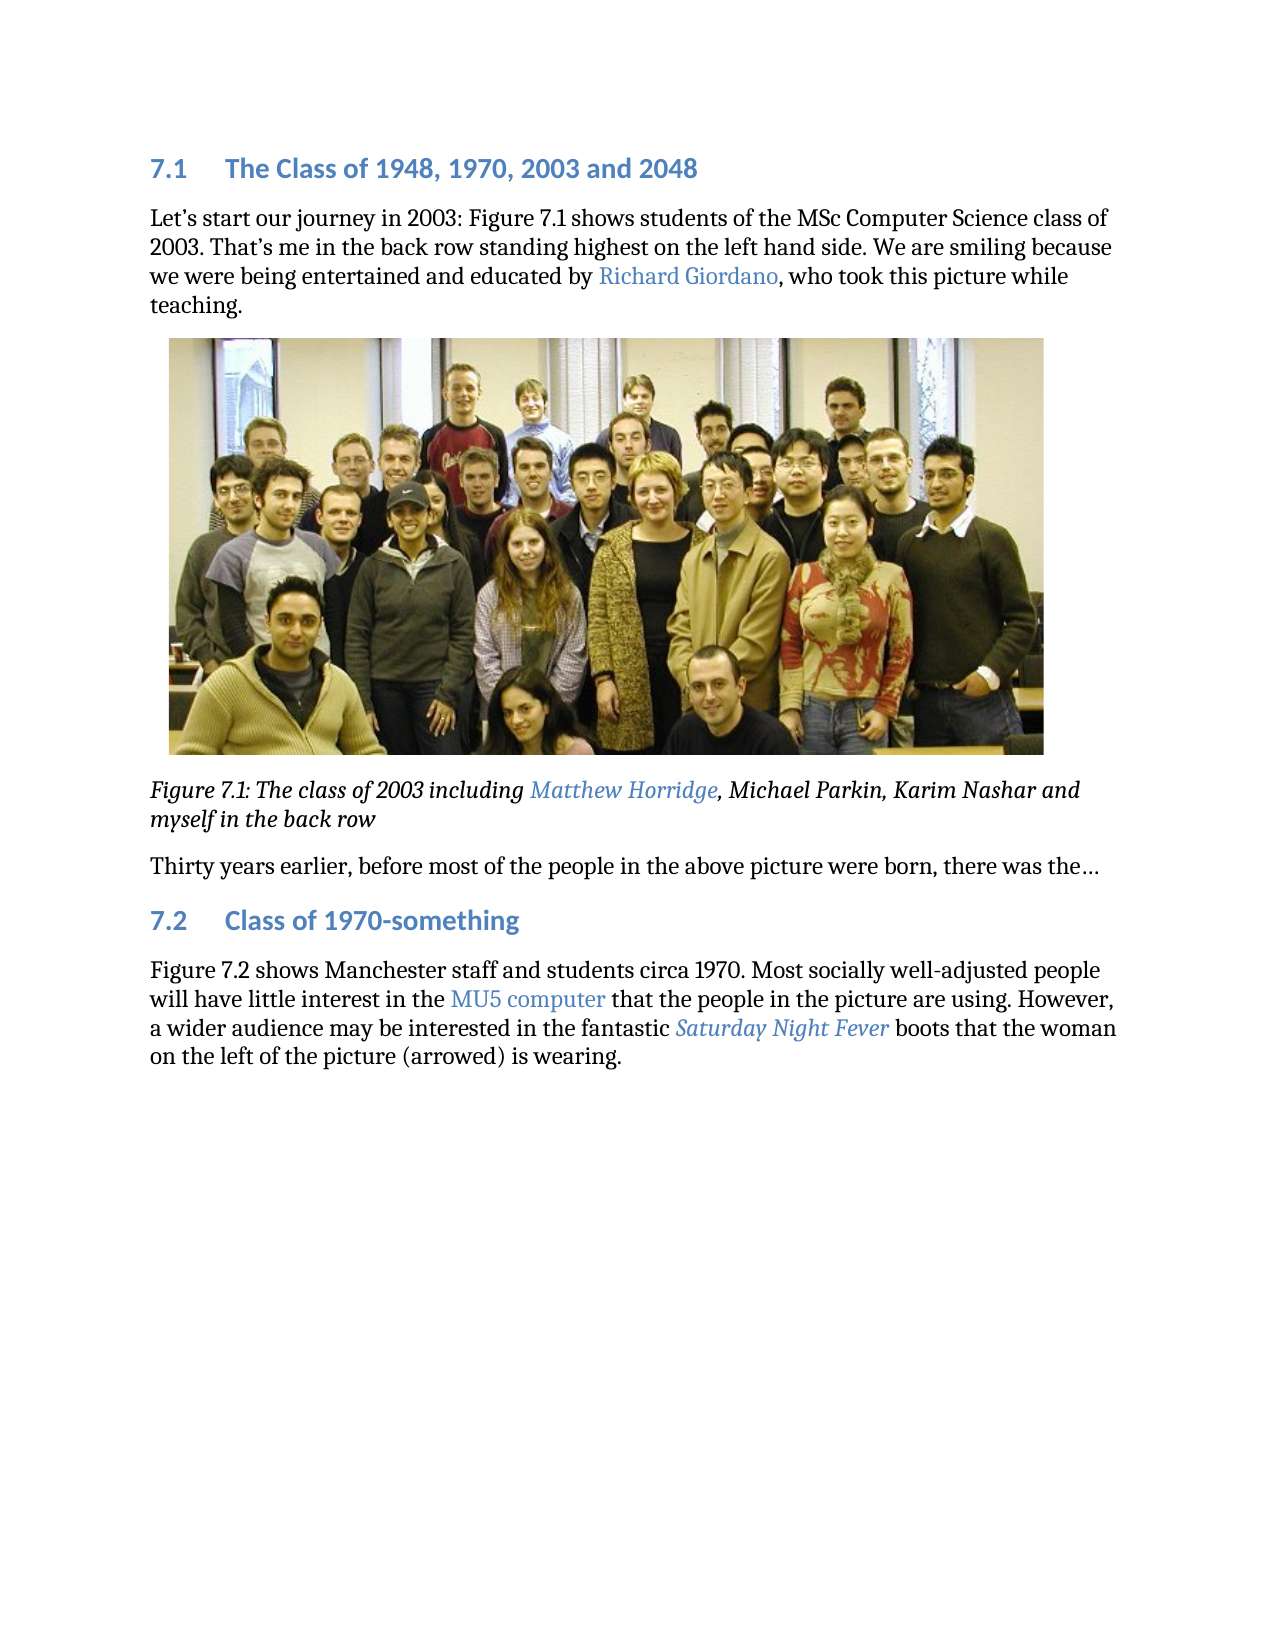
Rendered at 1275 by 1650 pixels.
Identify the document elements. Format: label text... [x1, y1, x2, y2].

subtitle 7.1 The Class of 1948, 1970, 2003 and 2048 [150, 150, 1125, 186]
text Figure 7.1: The class of 2003 including Matthew Horridge, Michael Parkin, Karim Nashar and myself in the back row [150, 776, 1125, 833]
text Thirty years earlier, before most of the people in the above picture were born, there was the… [150, 852, 1125, 881]
text Let’s start our journey in 2003: Figure 7.1 shows students of the MSc Computer Science class of 2003. That’s me in the back row standing highest on the left hand side. We are smiling because we were being entertained and educated by Richard Giordano, who took this picture while teaching. [150, 204, 1125, 319]
text Figure 7.2 shows Manchester staff and students circa 1970. Most socially well-adjusted people will have little interest in the MU5 computer that the people in the picture are using. However, a wider audience may be interested in the fantastic Saturday Night Fever boots that the woman on the left of the picture (arrowed) is wearing. [150, 956, 1125, 1071]
picture [168, 338, 1044, 755]
subtitle 7.2 Class of 1970-something [150, 902, 1125, 937]
